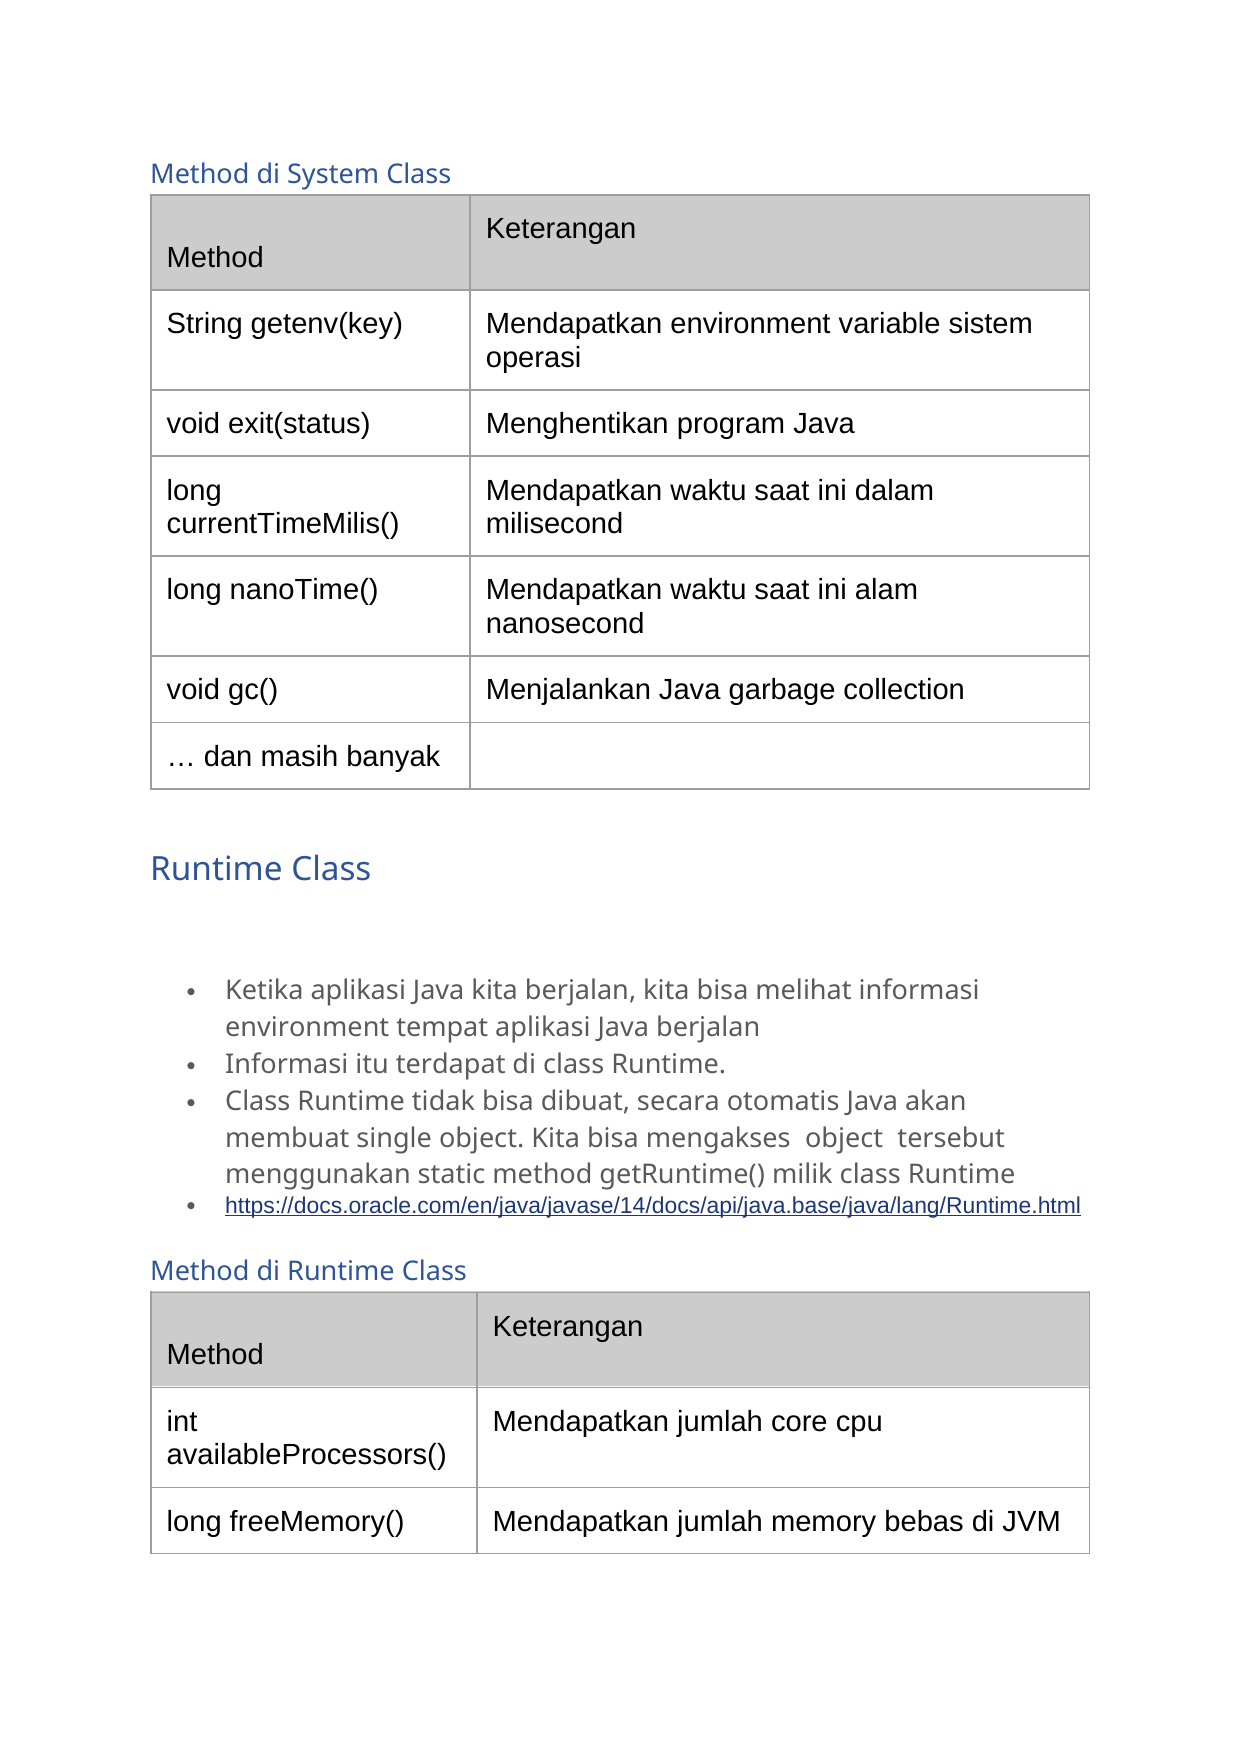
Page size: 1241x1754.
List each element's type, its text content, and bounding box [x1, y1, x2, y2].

table_header Keterangan [478, 1293, 1089, 1386]
table_header Method [152, 1293, 476, 1386]
list Ketika aplikasi Java kita berjalan, kita bisa melihat informasi environment tempat aplikasi Java berjalan [187, 971, 1090, 1044]
table_cell Mendapatkan waktu saat ini alam nanosecond [471, 557, 1089, 655]
table_cell long nanoTime() [152, 557, 469, 655]
table_cell long currentTimeMilis() [152, 457, 469, 555]
table_cell void gc() [152, 657, 469, 721]
table_cell Mendapatkan jumlah memory bebas di JVM [478, 1488, 1089, 1553]
table_cell Menjalankan Java garbage collection [471, 657, 1089, 721]
table_header Keterangan [471, 196, 1089, 289]
subtitle Method di System Class [150, 154, 1090, 191]
table_cell … dan masih banyak [152, 723, 469, 788]
table_cell Menghentikan program Java [471, 391, 1089, 455]
table_cell Mendapatkan waktu saat ini dalam milisecond [471, 457, 1089, 555]
list https://docs.oracle.com/en/java/javase/14/docs/api/java.base/java/lang/Runtime.html [187, 1192, 1090, 1218]
table_header Method [152, 196, 469, 289]
subtitle Method di Runtime Class [150, 1252, 1090, 1288]
table_cell Mendapatkan environment variable sistem operasi [471, 291, 1089, 389]
table_cell String getenv(key) [152, 291, 469, 389]
table_cell void exit(status) [152, 391, 469, 455]
table_cell [471, 723, 1089, 788]
list Informasi itu terdapat di class Runtime. [187, 1044, 1090, 1081]
table_cell long freeMemory() [152, 1488, 476, 1553]
table_cell Mendapatkan jumlah core cpu [478, 1388, 1089, 1486]
list Class Runtime tidak bisa dibuat, secara otomatis Java akan membuat single object. Kita bisa mengakses object tersebut menggunakan static method getRuntime() milik class Runtime [187, 1081, 1090, 1192]
table_cell int availableProcessors() [152, 1388, 476, 1486]
subtitle Runtime Class [150, 844, 1090, 890]
